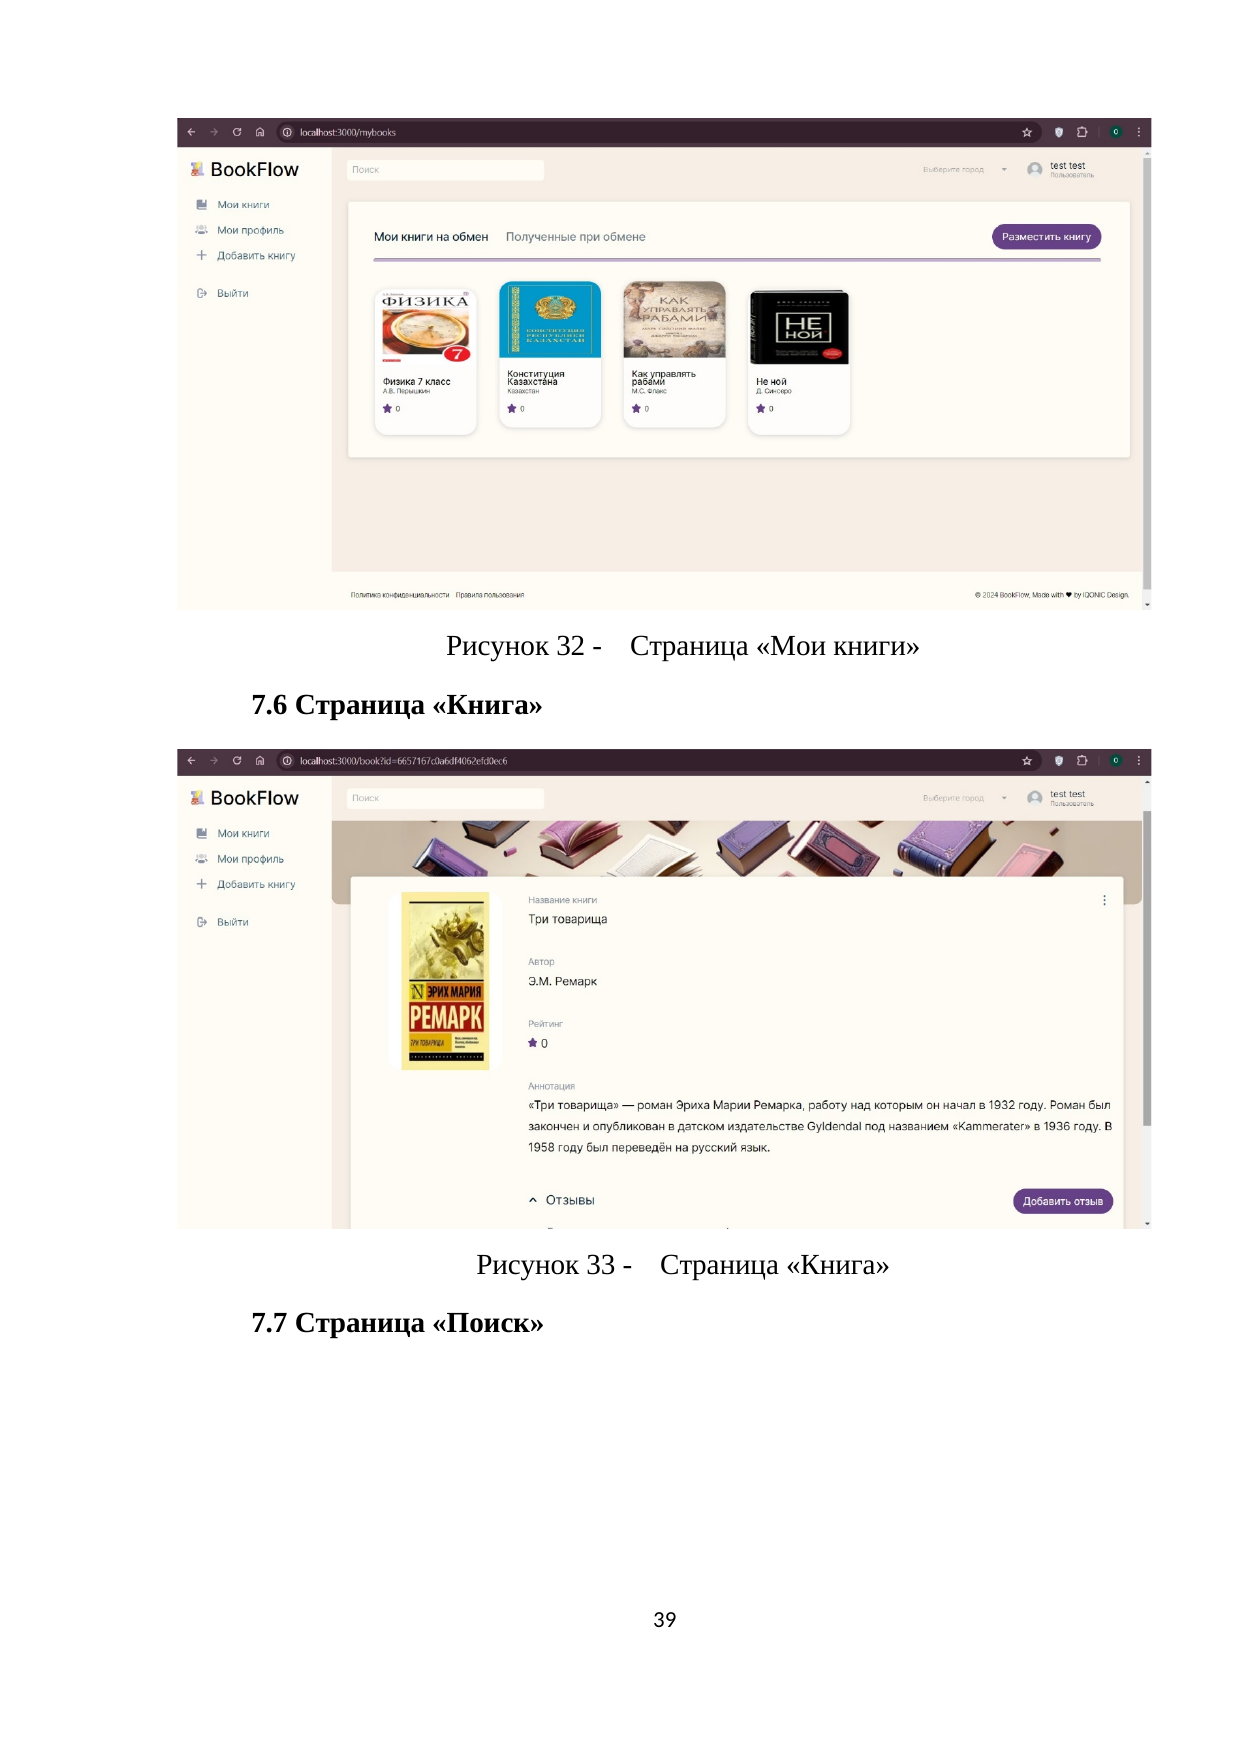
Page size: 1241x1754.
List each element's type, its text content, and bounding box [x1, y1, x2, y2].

text Страница «Книга» [214, 1247, 1152, 1281]
picture [177, 118, 1152, 610]
picture [177, 749, 1152, 1229]
text Страница «Книга» [251, 687, 1152, 721]
text Страница «Мои книги» [214, 628, 1152, 662]
text Страница «Поиск» [251, 1306, 1152, 1339]
